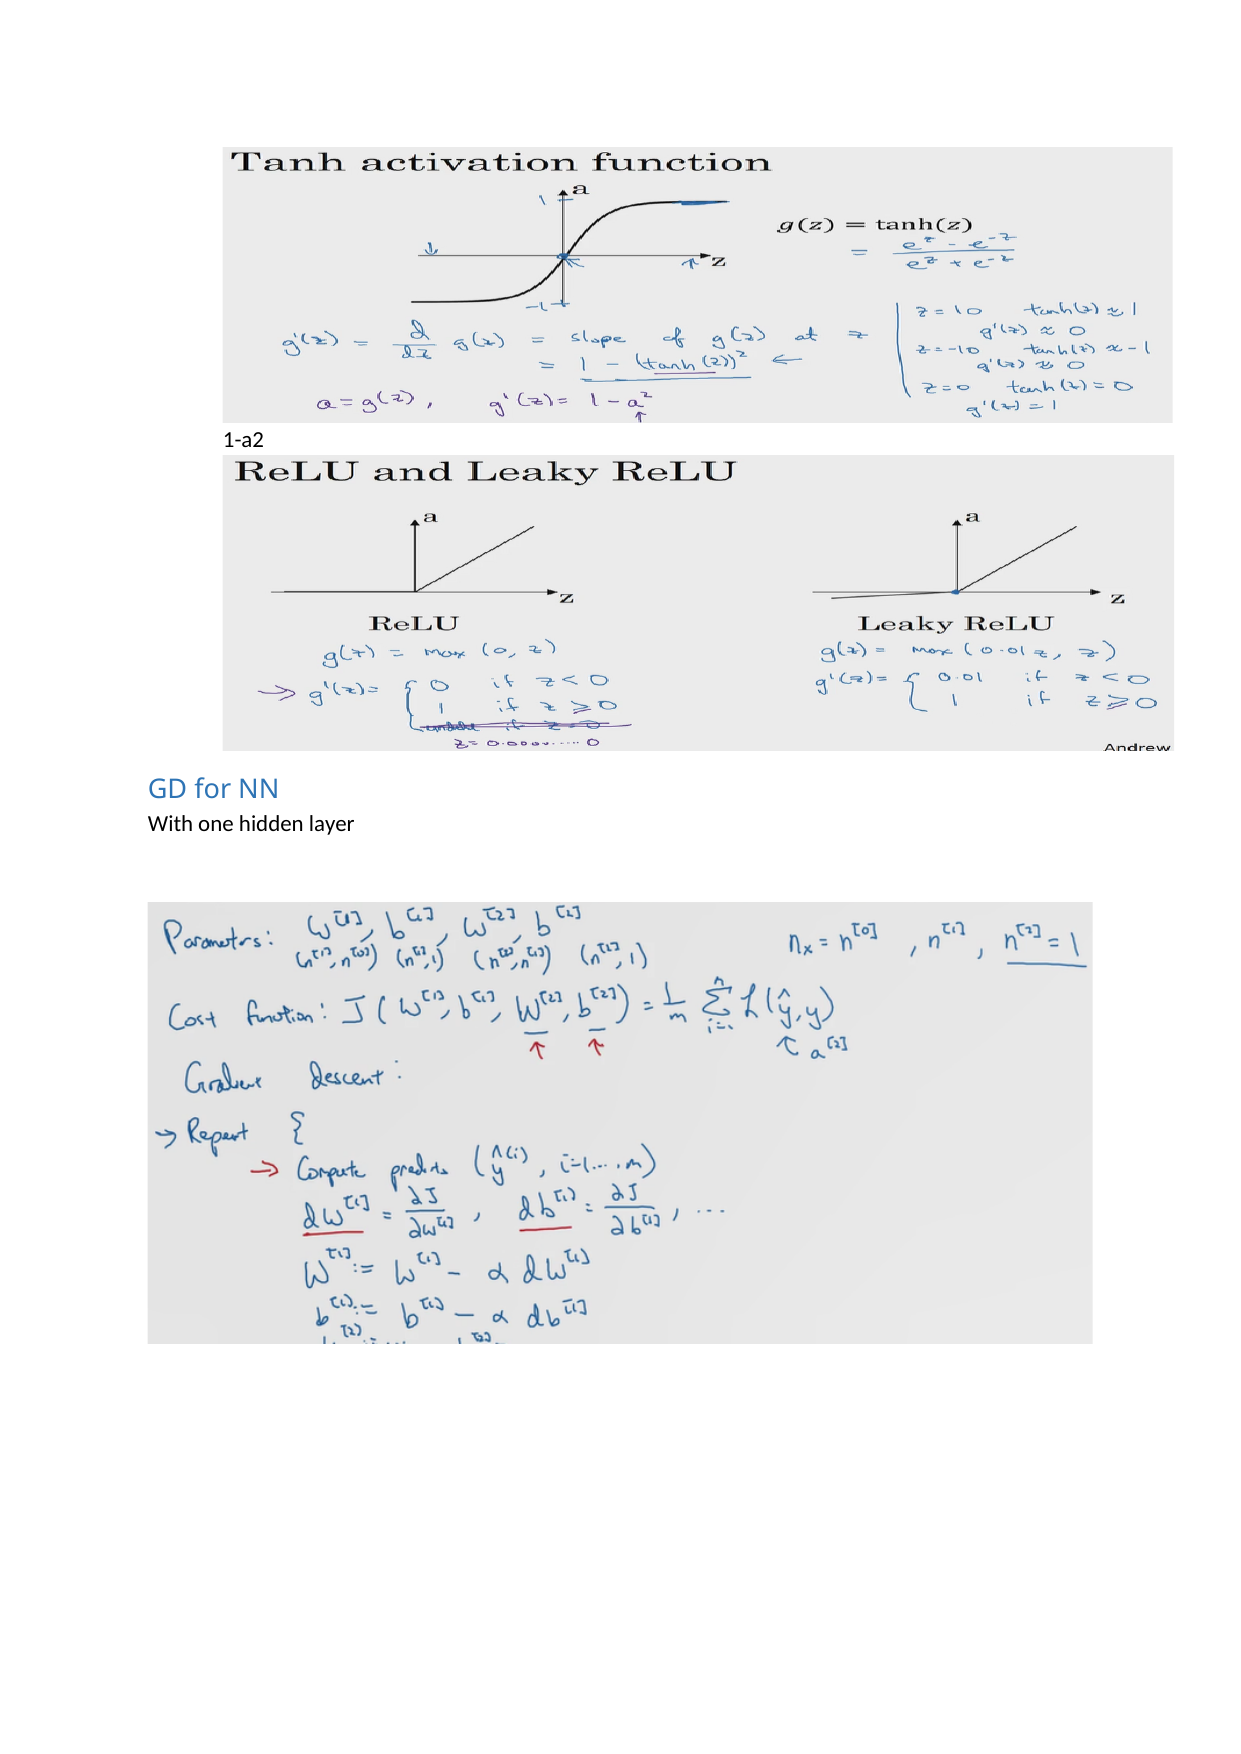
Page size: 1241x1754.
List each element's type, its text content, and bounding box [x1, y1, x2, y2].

picture [222, 147, 1173, 423]
subtitle GD for NN [148, 769, 1093, 806]
text With one hidden layer [148, 809, 1093, 837]
picture [222, 455, 1175, 751]
picture [147, 902, 1093, 1344]
list 1-a2 [223, 425, 1093, 453]
